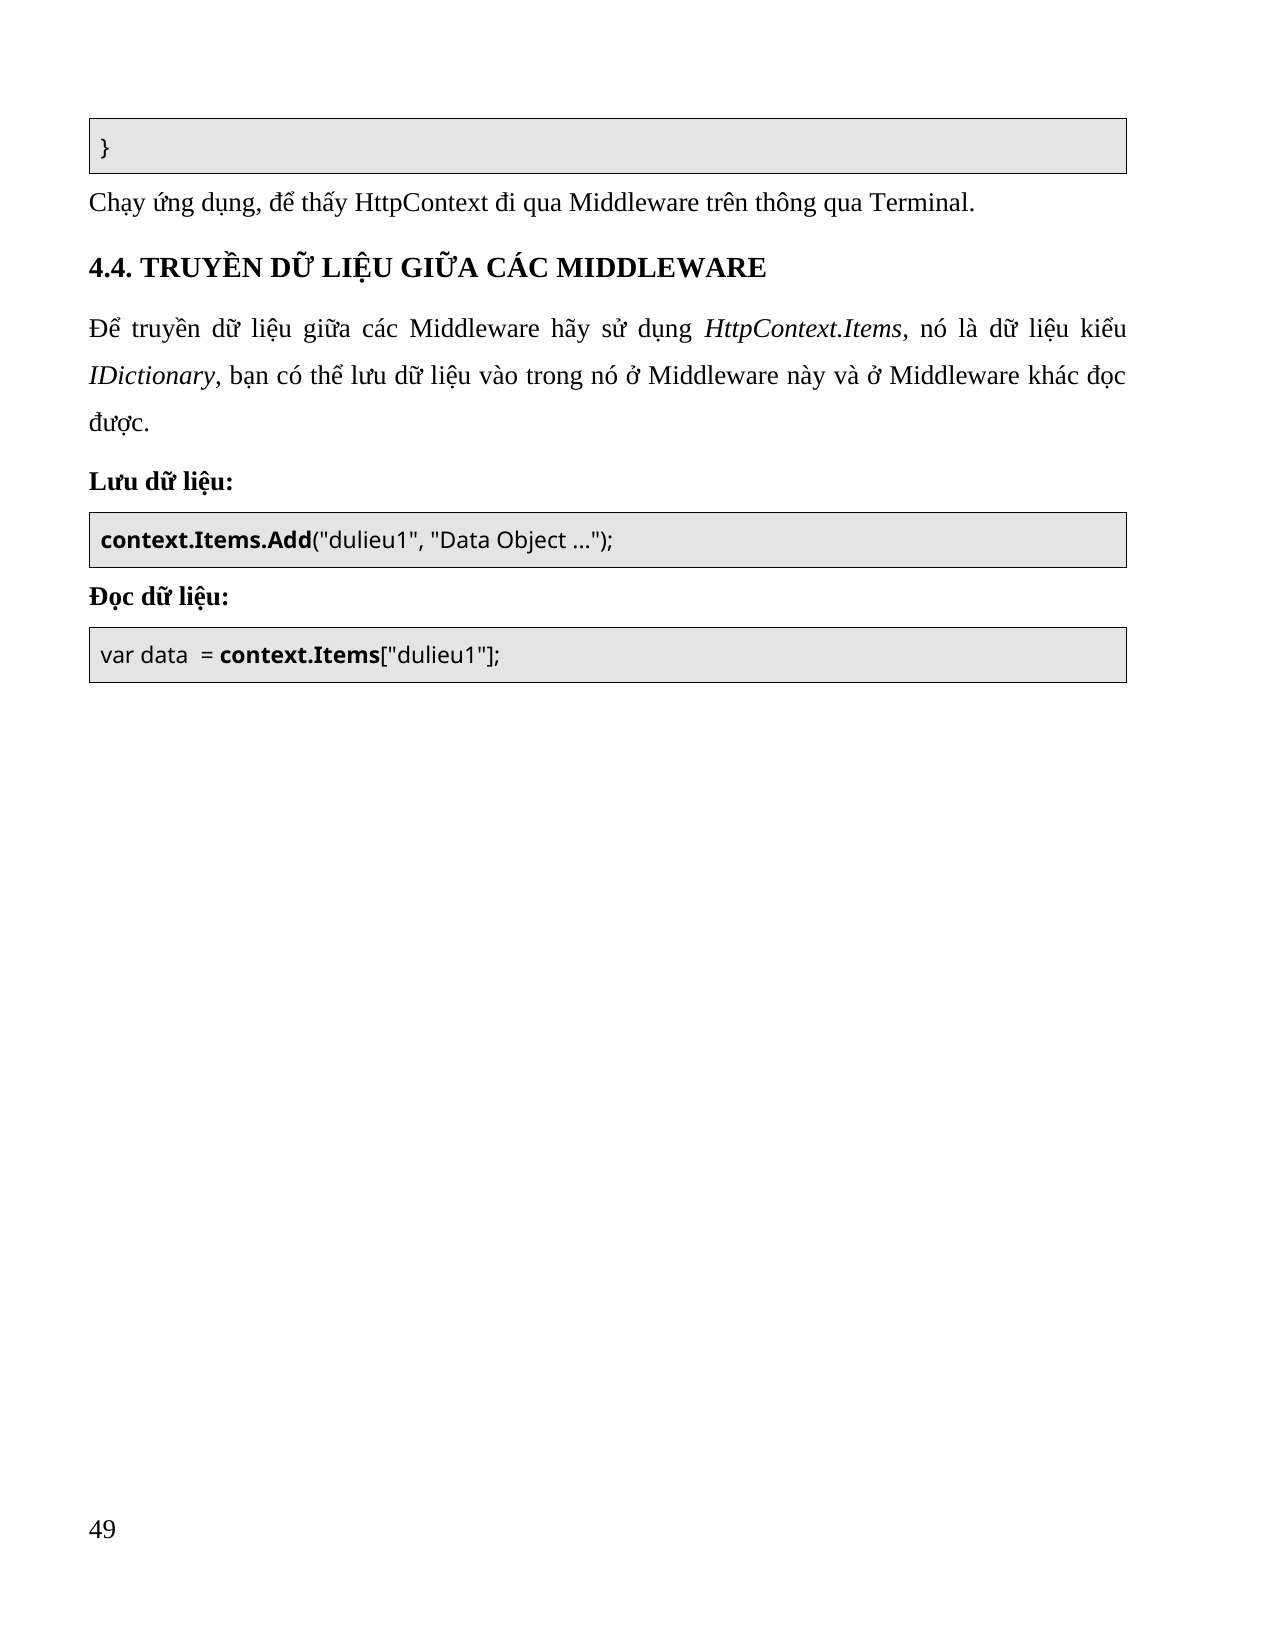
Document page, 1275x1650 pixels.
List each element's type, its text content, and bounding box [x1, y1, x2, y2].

text Đọc dữ liệu: [89, 580, 1127, 611]
text Lưu dữ liệu: [89, 465, 1127, 496]
subtitle 4.4. Truyền dữ liệu giữa các Middleware [89, 250, 1127, 283]
table_header context.Items.Add("dulieu1", "Data Object ..."); [90, 513, 1126, 567]
table_header var data = context.Items["dulieu1"]; [90, 628, 1126, 682]
table_header public void Configure(IApplicationBuilder app, IWebHostEnvironment env) { app.UseFront(); // ... các Middleware khác } [90, 119, 1126, 173]
text Chạy ứng dụng, để thấy HttpContext đi qua Middleware trên thông qua Terminal. [89, 186, 1127, 218]
text Để truyền dữ liệu giữa các Middleware hãy sử dụng HttpContext.Items, nó là dữ liệu kiểu IDictionary, bạn có thể lưu dữ liệu vào trong nó ở Middleware này và ở Middleware khác đọc được. [89, 313, 1127, 437]
